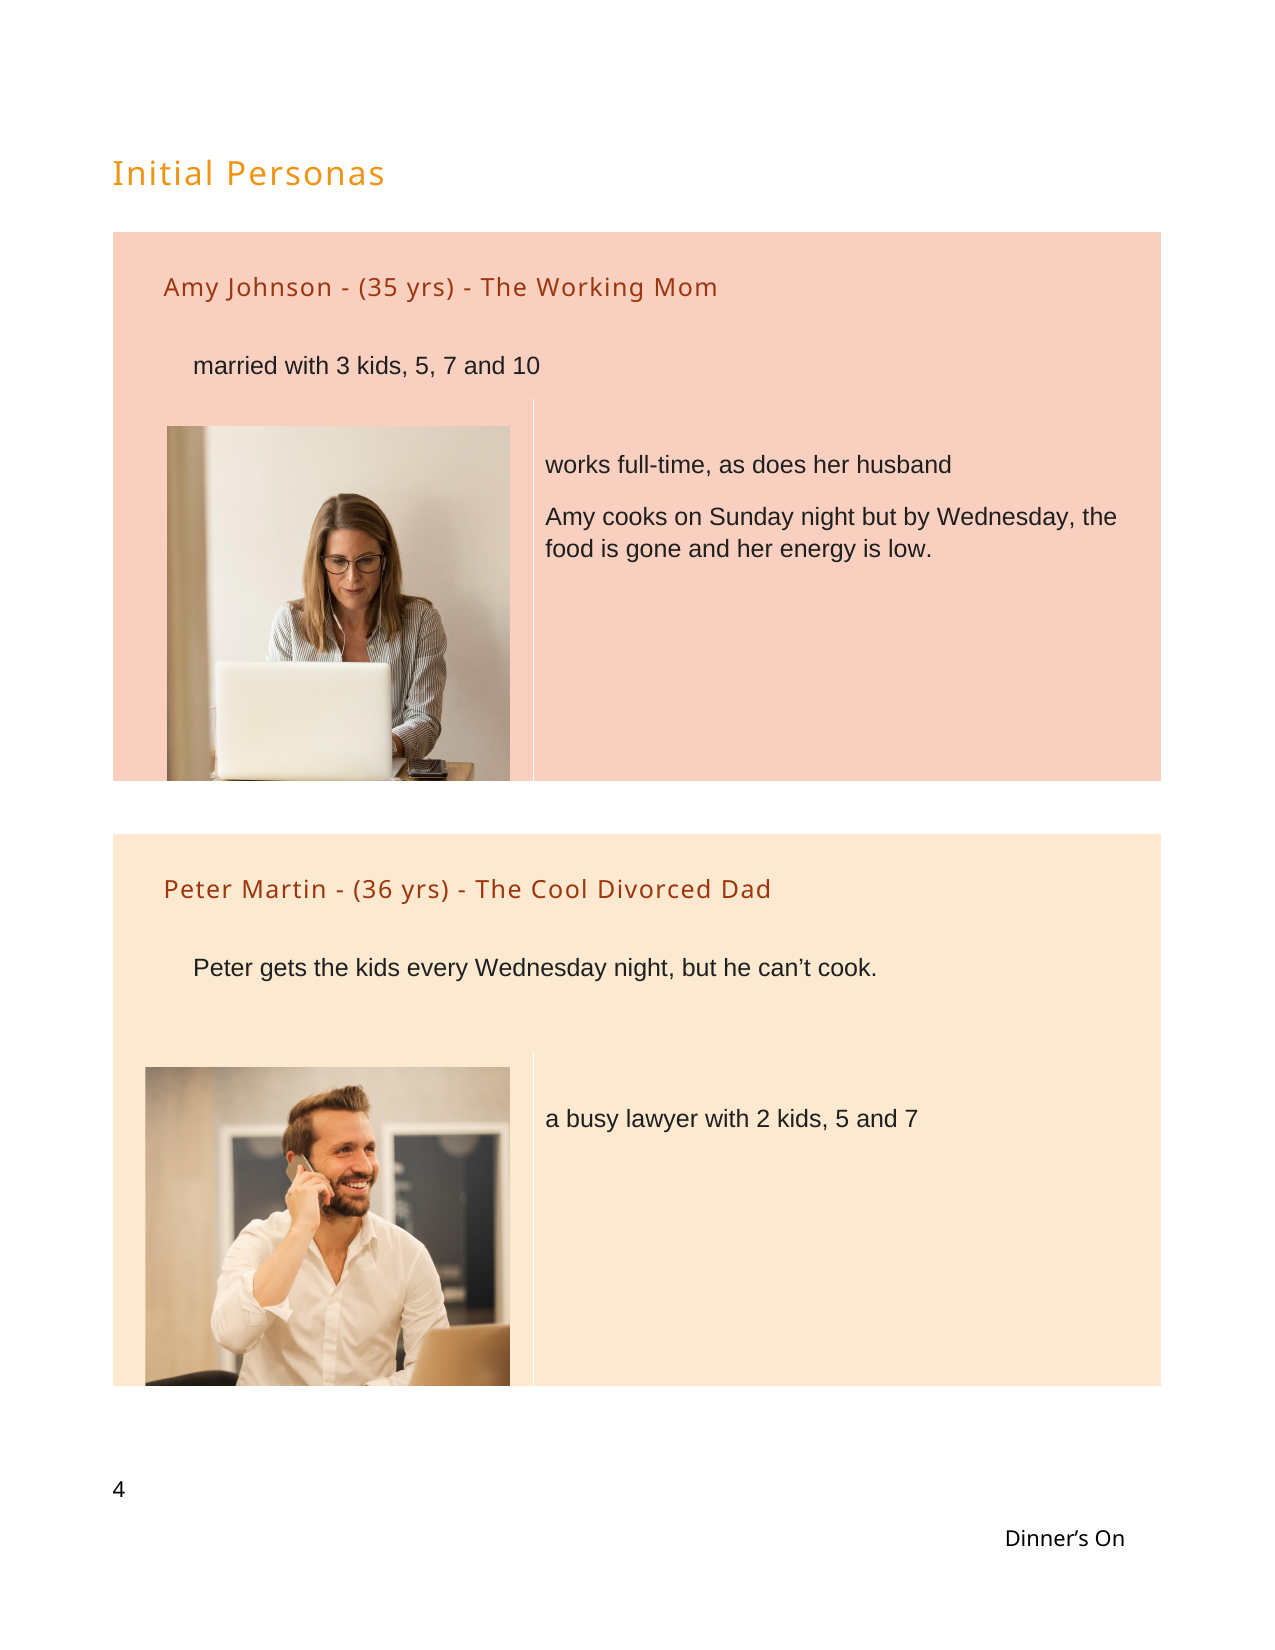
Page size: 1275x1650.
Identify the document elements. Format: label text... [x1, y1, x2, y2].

table_cell [113, 1052, 533, 1386]
subtitle Initial Personas [112, 150, 1162, 195]
table_cell [113, 399, 533, 781]
table_cell a busy lawyer with 2 kids, 5 and 7 [534, 1052, 1161, 1386]
picture [167, 426, 510, 781]
table_header Peter Martin - (36 yrs) - The Cool Divorced Dad Peter gets the kids every Wednesday night, but he can’t cook. [113, 834, 1161, 1052]
table_header Amy Johnson - (35 yrs) - The Working Mom married with 3 kids, 5, 7 and 10 [113, 232, 1161, 399]
picture [145, 1067, 510, 1386]
table_cell works full-time, as does her husband Amy cooks on Sunday night but by Wednesday, the food is gone and her energy is low. [534, 399, 1161, 781]
